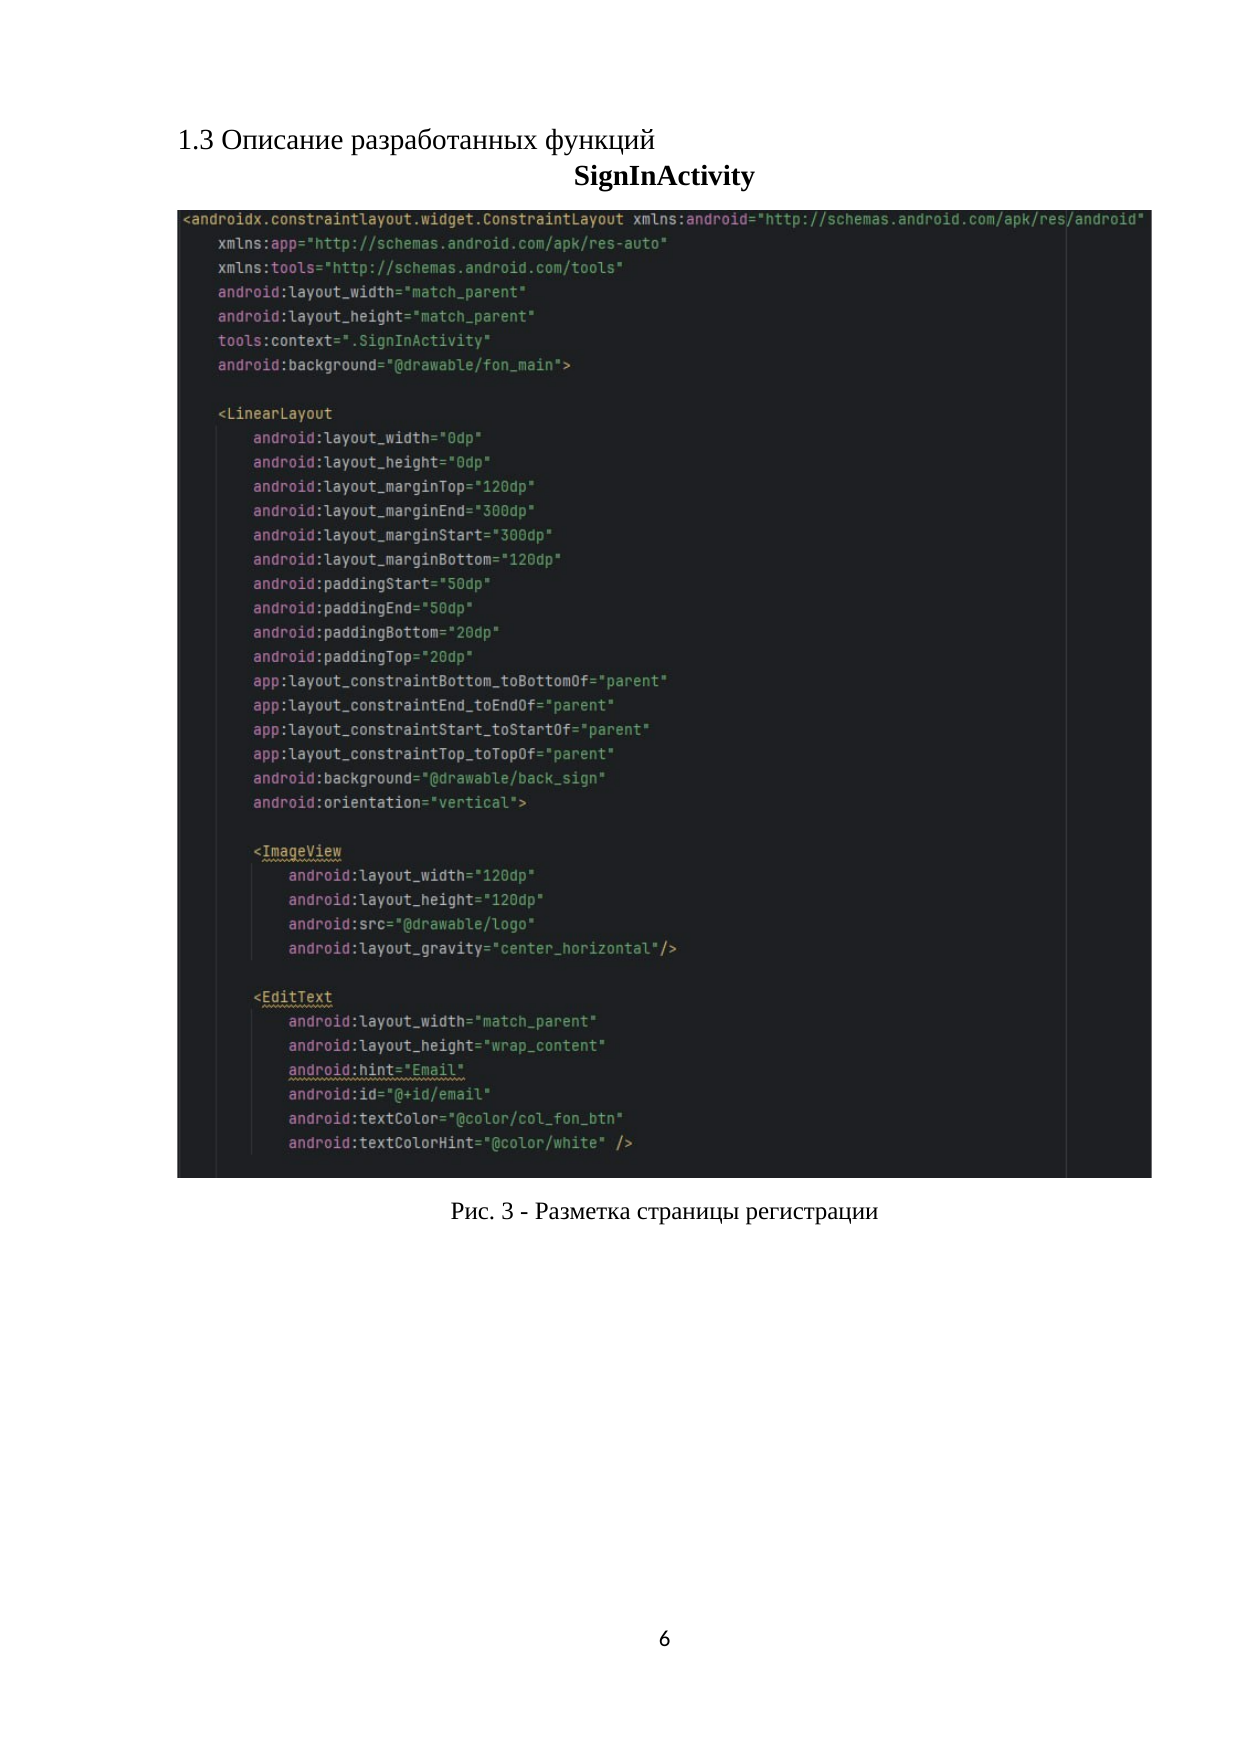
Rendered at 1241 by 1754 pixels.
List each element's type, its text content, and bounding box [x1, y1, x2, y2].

subtitle 1.3 Описание разработанных функций [177, 122, 1152, 156]
picture [177, 210, 1152, 1178]
text SignInActivity [177, 158, 1152, 191]
text Рис. 3 - Разметка страницы регистрации [177, 1196, 1152, 1225]
